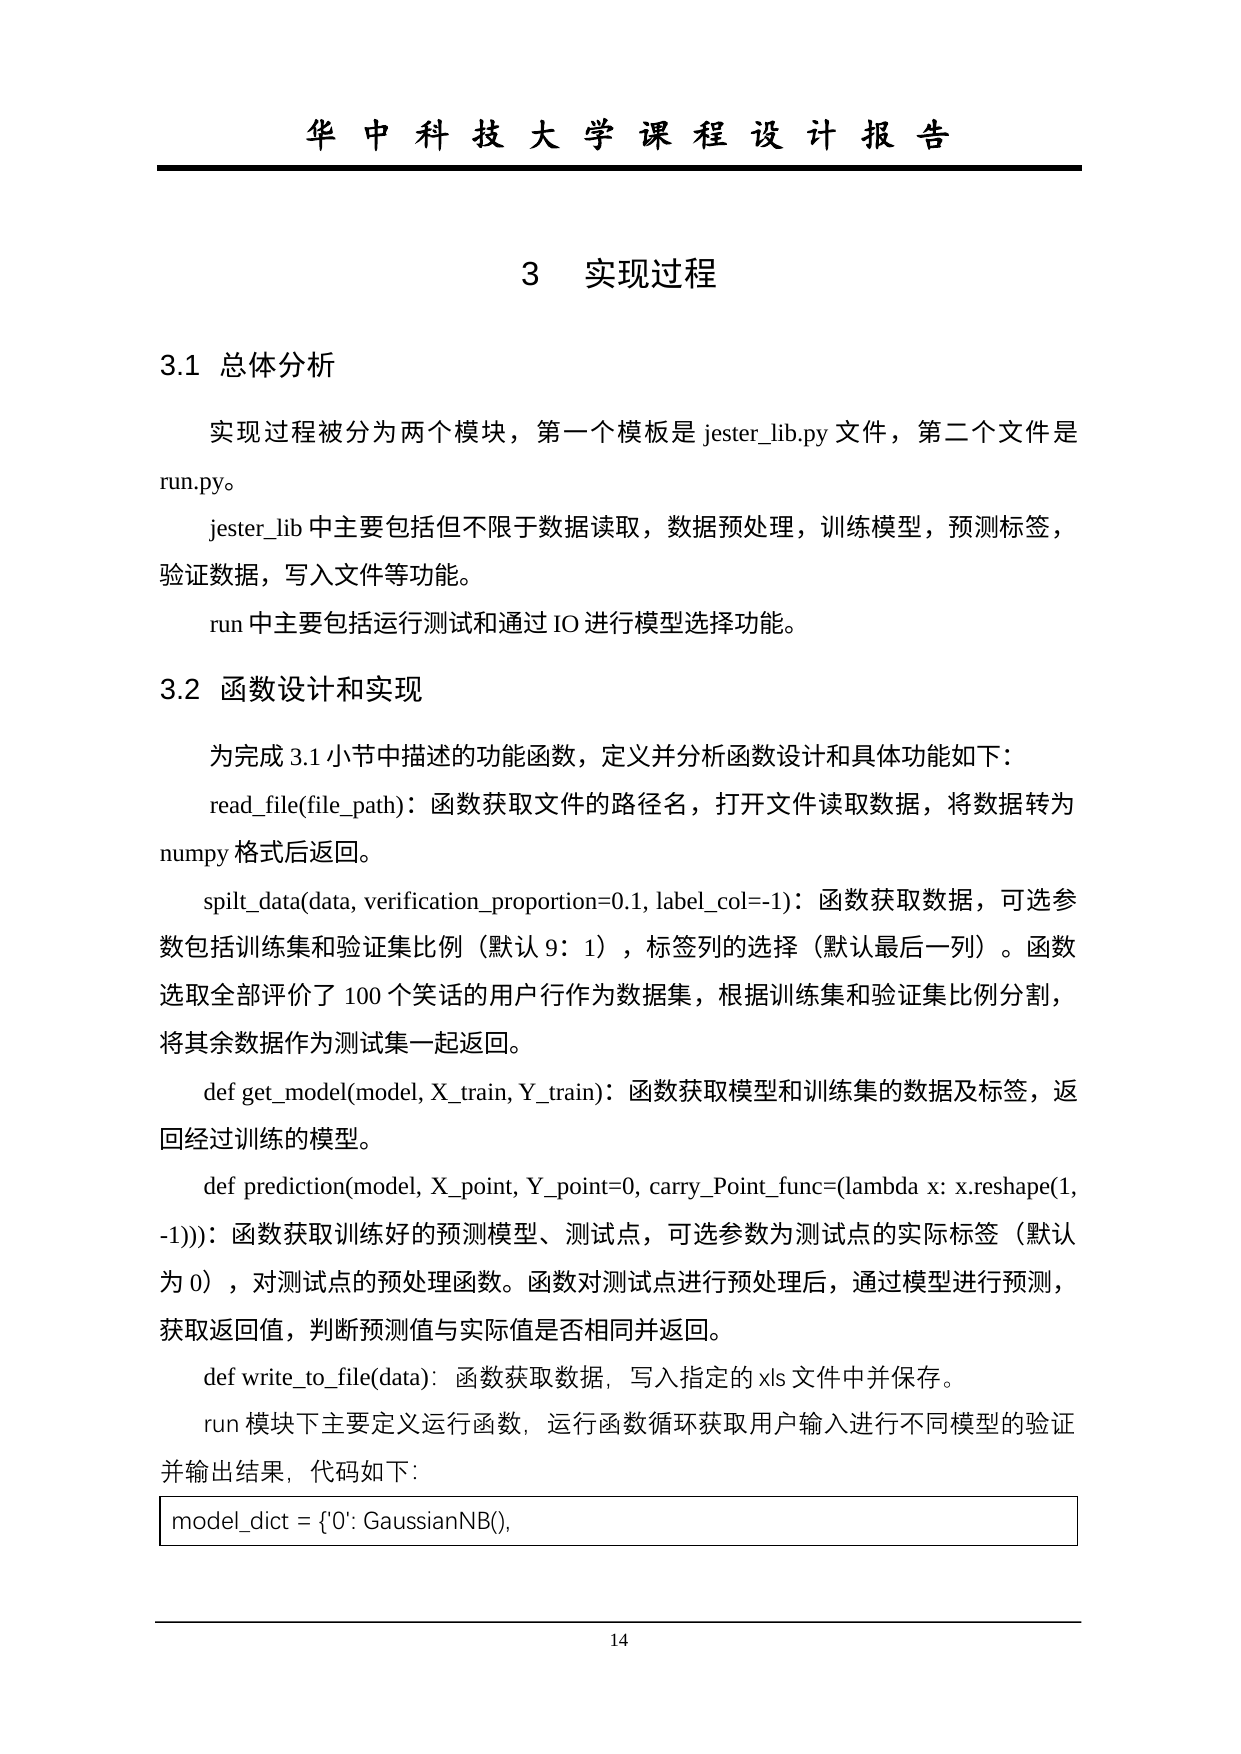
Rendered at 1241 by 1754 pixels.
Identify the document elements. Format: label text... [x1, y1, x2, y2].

subtitle 实现过程 [159, 248, 1078, 296]
text read_file(file_path)：函数获取文件的路径名，打开文件读取数据，将数据转为numpy格式后返回。 [159, 779, 1078, 874]
text def write_to_file(data)：函数获取数据，写入指定的xls文件中并保存。 [159, 1352, 1078, 1400]
subtitle 函数设计和实现 [159, 671, 1053, 706]
text run中主要包括运行测试和通过IO进行模型选择功能。 [159, 598, 1078, 646]
text def prediction(model, X_point, Y_point=0, carry_Point_func=(lambda x: x.reshape(1, -1)))：函数获取训练好的预测模型、测试点，可选参数为测试点的实际标签（默认为0），对测试点的预处理函数。函数对测试点进行预处理后，通过模型进行预测，获取返回值，判断预测值与实际值是否相同并返回。 [159, 1161, 1078, 1352]
subtitle 总体分析 [159, 346, 1053, 382]
text 为完成3.1小节中描述的功能函数，定义并分析函数设计和具体功能如下： [159, 731, 1078, 779]
text spilt_data(data, verification_proportion=0.1, label_col=-1)：函数获取数据，可选参数包括训练集和验证集比例（默认9：1），标签列的选择（默认最后一列）。函数选取全部评价了100个笑话的用户行作为数据集，根据训练集和验证集比例分割，将其余数据作为测试集一起返回。 [159, 874, 1078, 1066]
text 实现过程被分为两个模块，第一个模板是jester_lib.py文件，第二个文件是run.py。 [159, 407, 1078, 502]
text run模块下主要定义运行函数，运行函数循环获取用户输入进行不同模型的验证并输出结果，代码如下： [159, 1400, 1078, 1496]
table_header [161, 1497, 1077, 1545]
text def get_model(model, X_train, Y_train)：函数获取模型和训练集的数据及标签，返回经过训练的模型。 [159, 1066, 1078, 1161]
text jester_lib中主要包括但不限于数据读取，数据预处理，训练模型，预测标签，验证数据，写入文件等功能。 [159, 502, 1078, 598]
